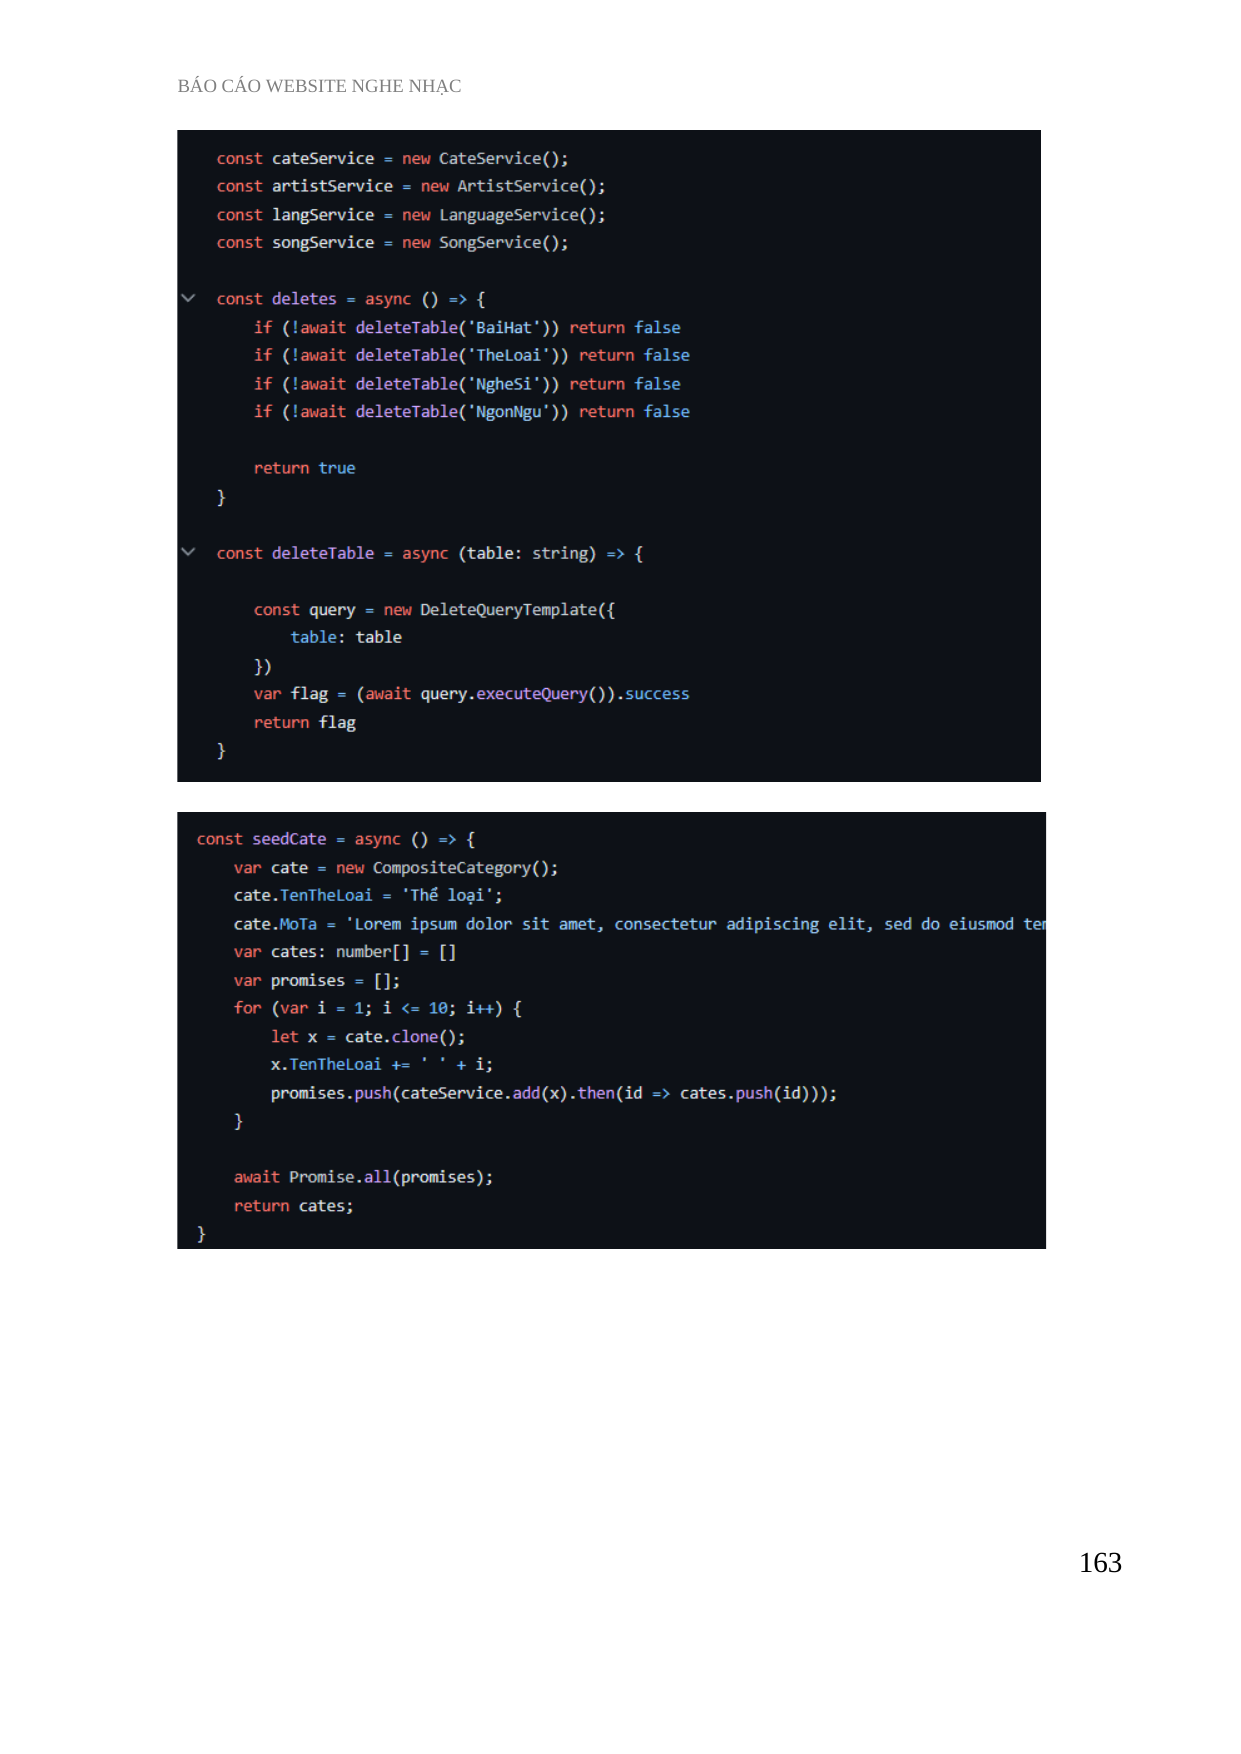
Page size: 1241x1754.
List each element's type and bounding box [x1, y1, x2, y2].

picture [177, 130, 1041, 782]
picture [177, 812, 1047, 1249]
